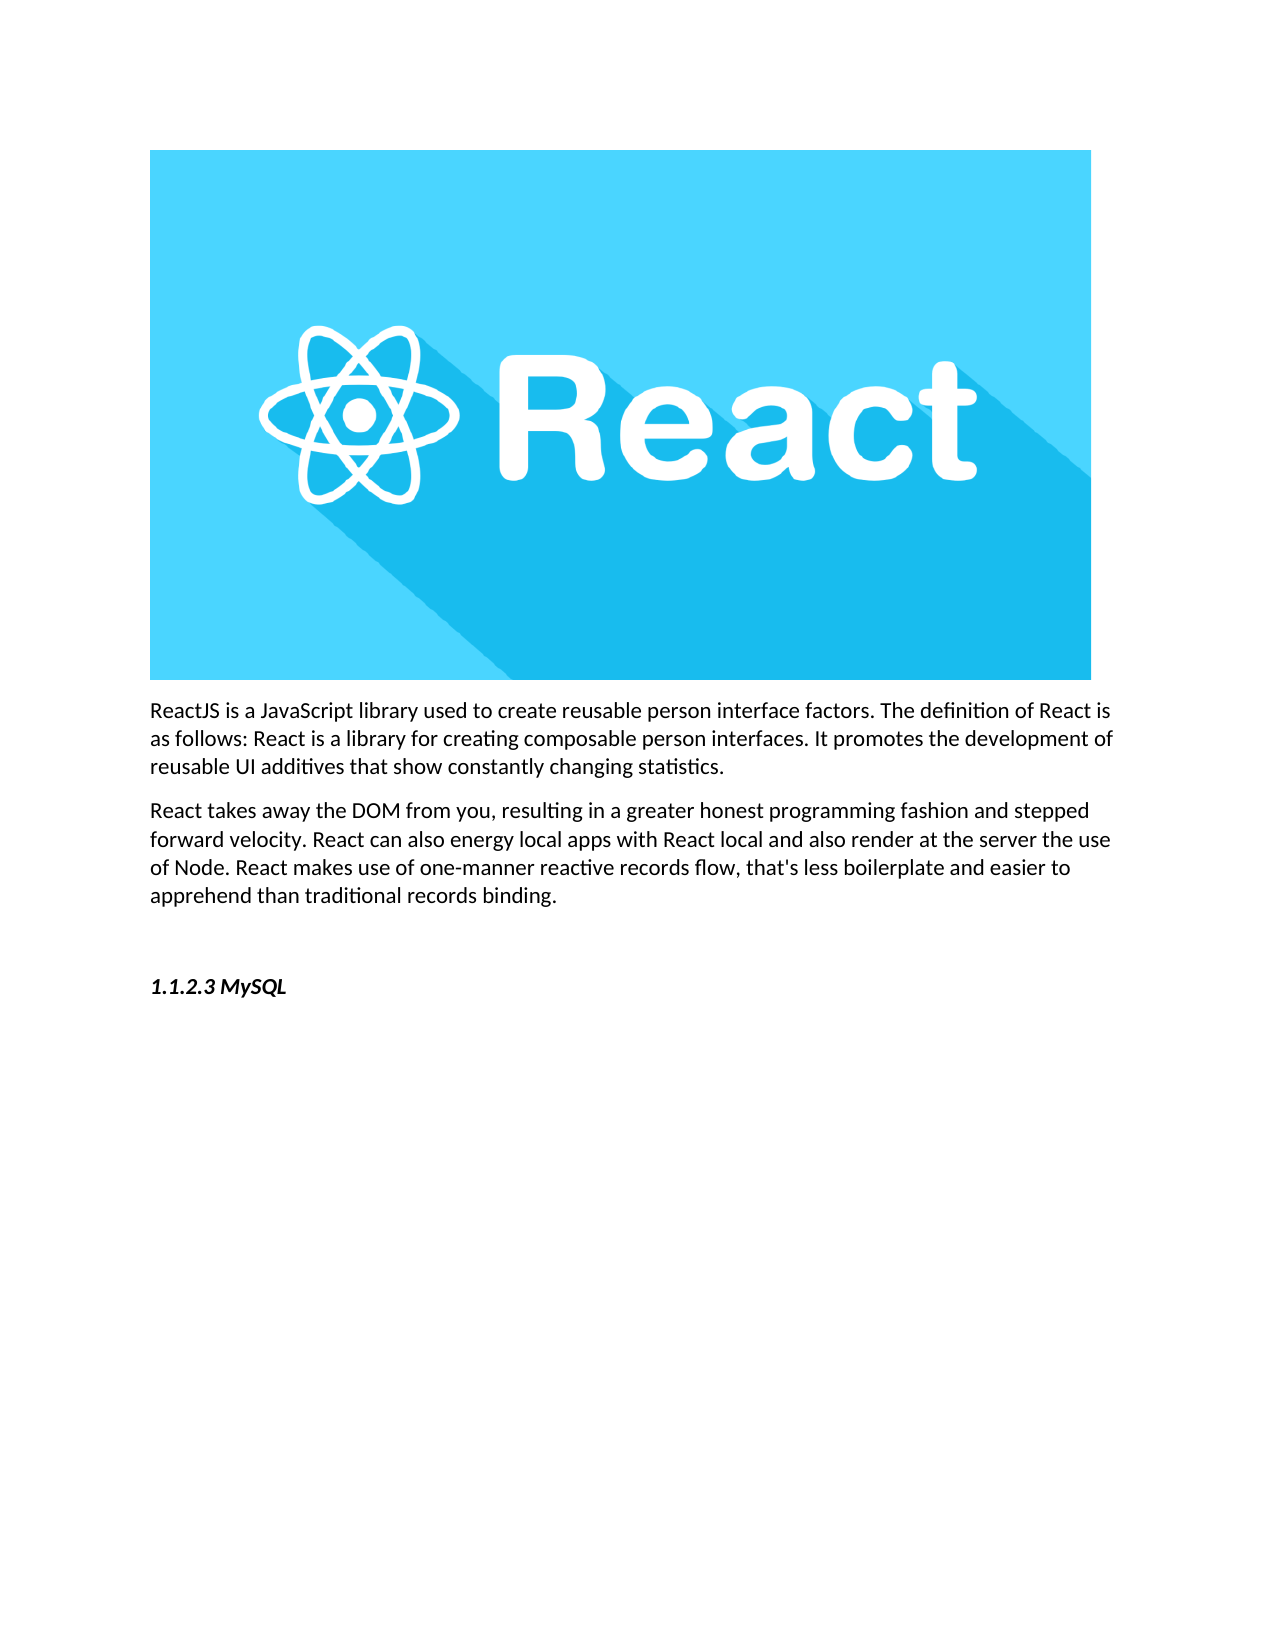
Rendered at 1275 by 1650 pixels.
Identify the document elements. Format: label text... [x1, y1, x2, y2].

subtitle 1.1.2.3 MySQL [150, 972, 1125, 1000]
text React takes away the DOM from you, resulting in a greater honest programming fashion and stepped forward velocity. React can also energy local apps with React local and also render at the server the use of Node. React makes use of one-manner reactive records flow, that's less boilerplate and easier to apprehend than traditional records binding. [150, 797, 1125, 909]
text ReactJS is a JavaScript library used to create reusable person interface factors. The definition of React is as follows: React is a library for creating composable person interfaces. It promotes the development of reusable UI additives that show constantly changing statistics. [150, 696, 1125, 780]
picture [150, 150, 1092, 680]
